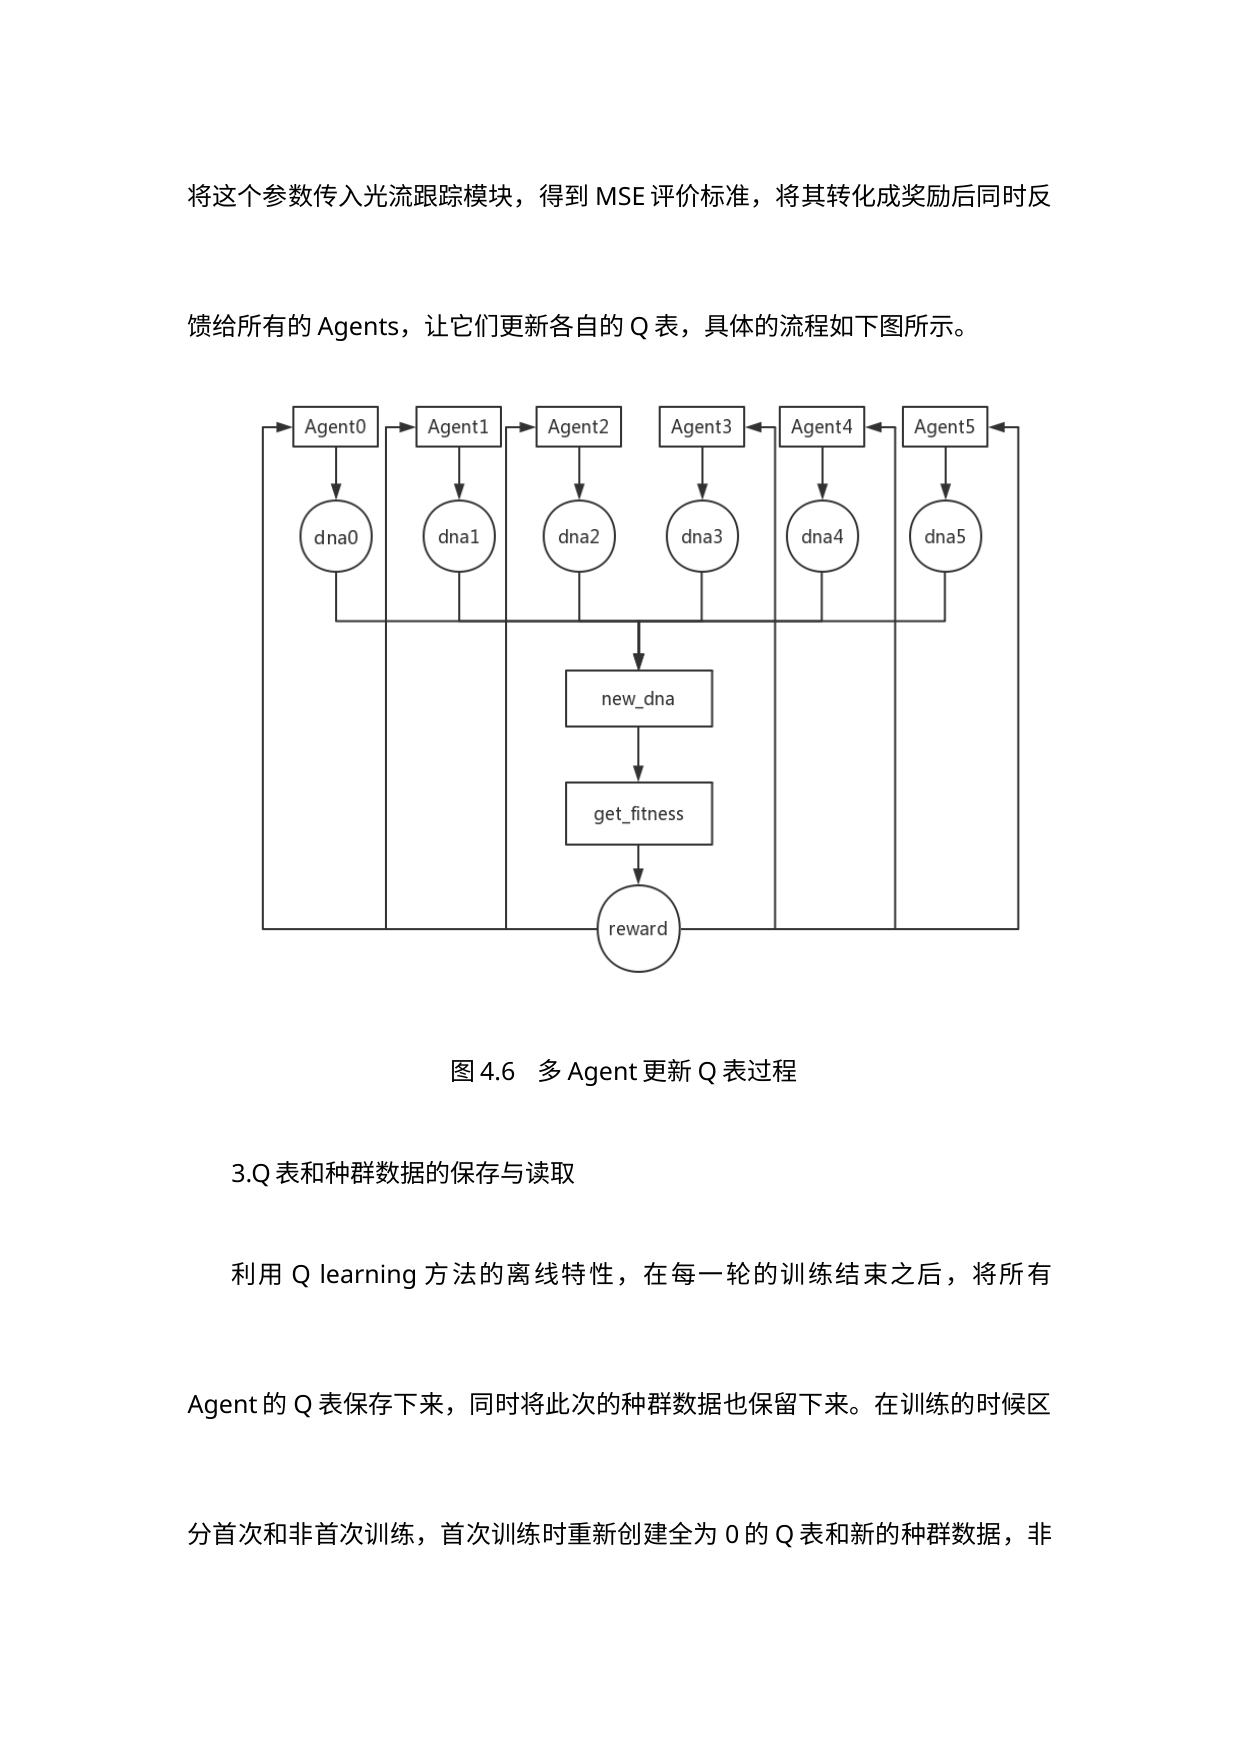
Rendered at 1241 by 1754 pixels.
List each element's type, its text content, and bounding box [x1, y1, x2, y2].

list 3.Q表和种群数据的保存与读取 [187, 1139, 1053, 1204]
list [187, 1240, 1053, 1565]
picture [231, 393, 1047, 979]
list 图4.6 多Agent更新Q表过程 [406, 1037, 1053, 1102]
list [187, 162, 1053, 357]
